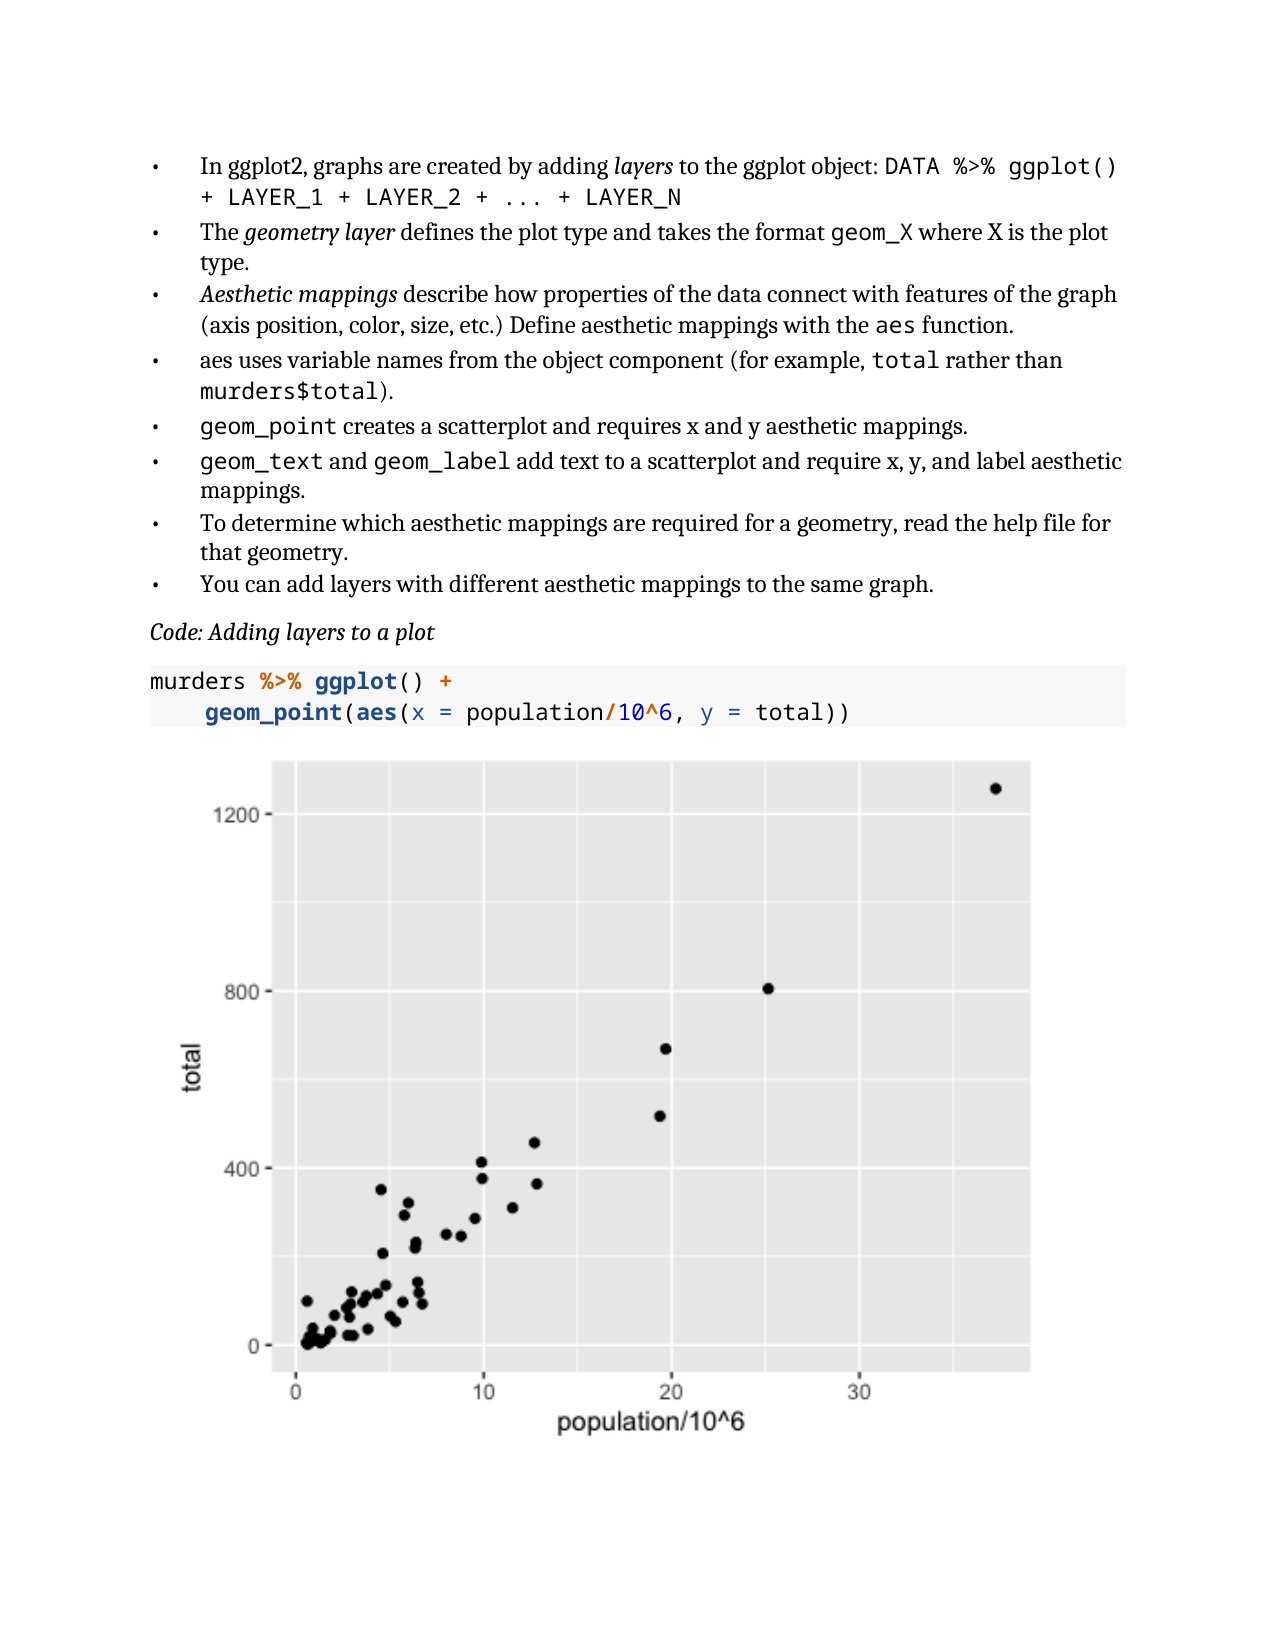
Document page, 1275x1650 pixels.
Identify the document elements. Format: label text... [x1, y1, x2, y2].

list geom_text and geom_label add text to a scatterplot and require x, y, and label aesthetic mappings. [150, 445, 1125, 505]
picture [168, 748, 1044, 1449]
list In ggplot2, graphs are created by adding layers to the ggplot object: DATA %>% ggplot() + LAYER_1 + LAYER_2 + ... + LAYER_N [150, 150, 1125, 212]
list Aesthetic mappings describe how properties of the data connect with features of the graph (axis position, color, size, etc.) Define aesthetic mappings with the aes function. [150, 280, 1125, 340]
list You can add layers with different aesthetic mappings to the same graph. [150, 570, 1125, 599]
list aes uses variable names from the object component (for example, total rather than murders$total). [150, 344, 1125, 406]
list The geometry layer defines the plot type and takes the format geom_X where X is the plot type. [150, 216, 1125, 276]
text murders %>% ggplot() + geom_point(aes(x = population/10^6, y = total)) [452, 665, 1125, 727]
list To determine which aesthetic mappings are required for a geometry, read the help file for that geometry. [150, 509, 1125, 566]
text Code: Adding layers to a plot [150, 617, 1125, 646]
list geom_point creates a scatterplot and requires x and y aesthetic mappings. [150, 410, 1125, 441]
